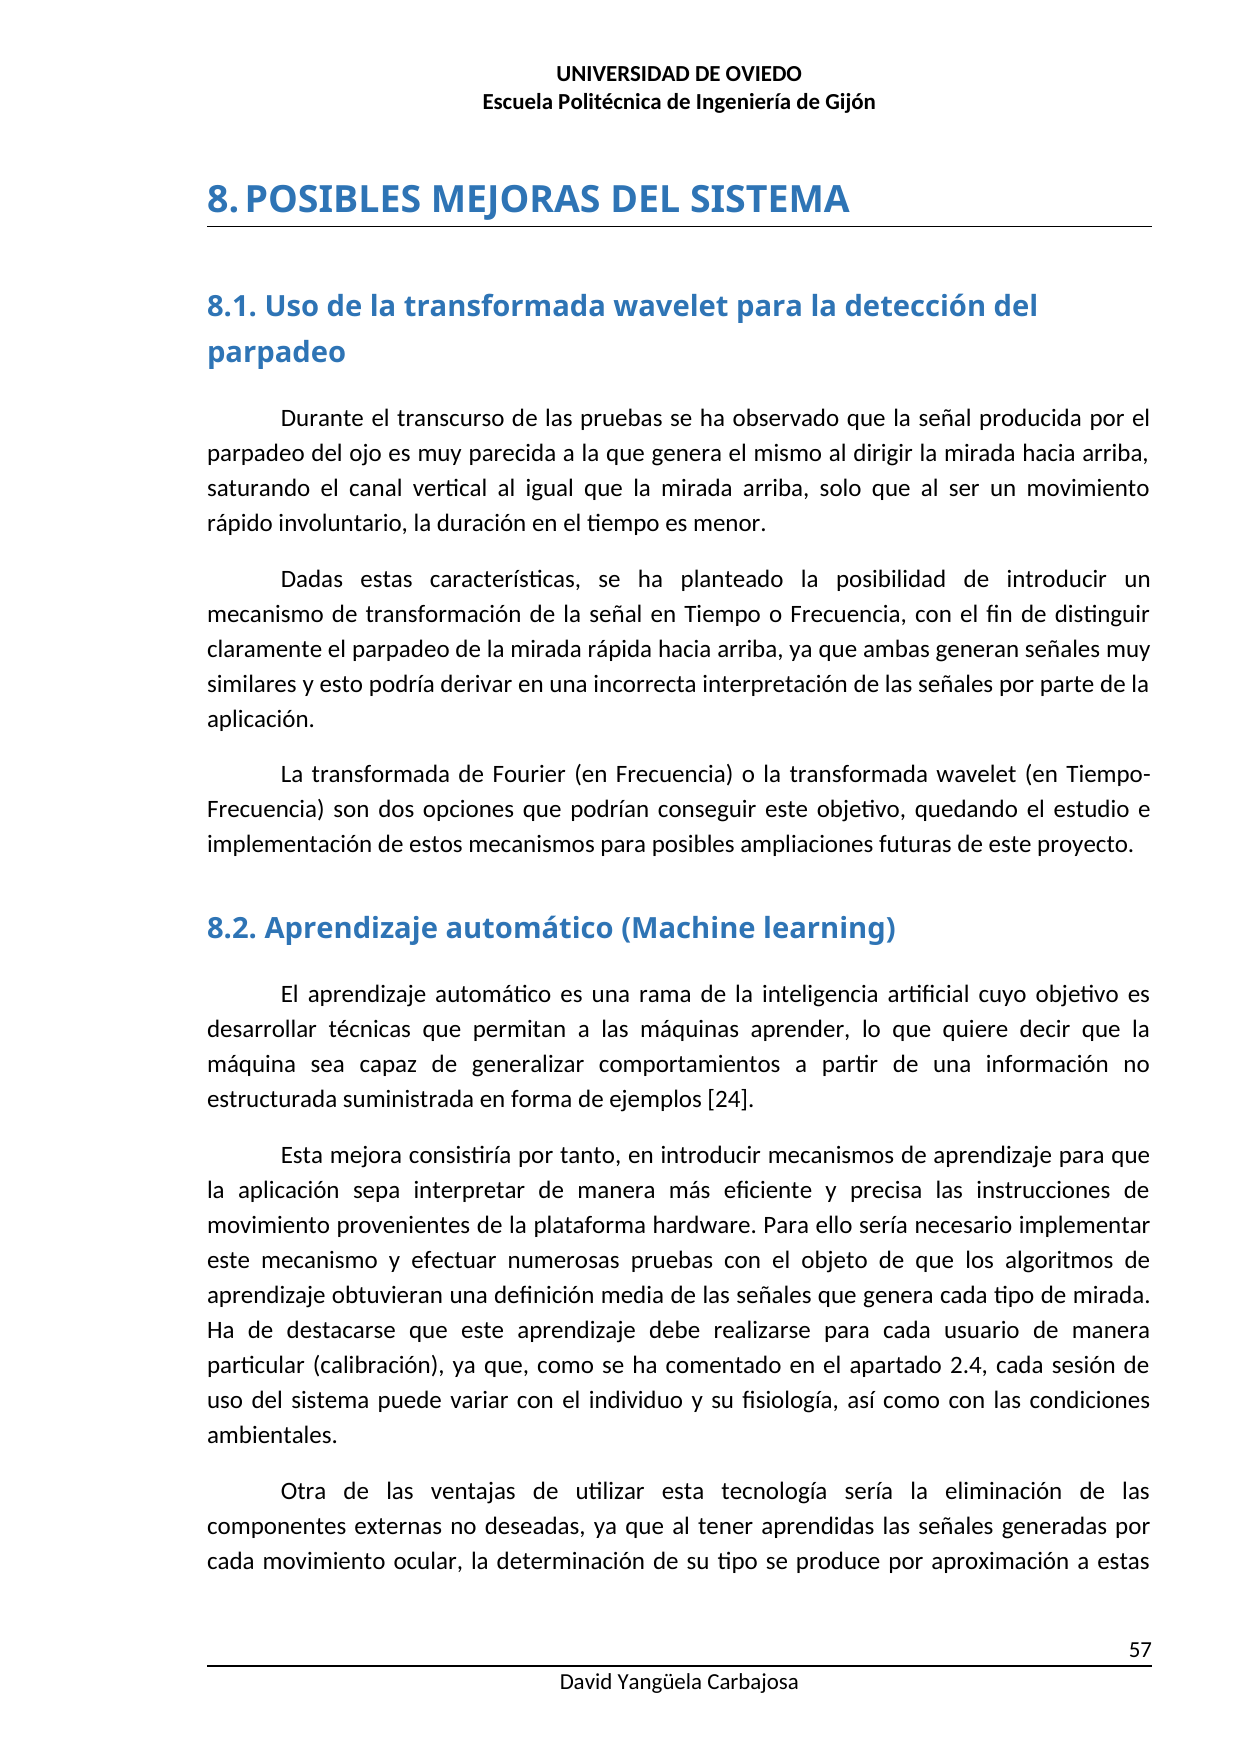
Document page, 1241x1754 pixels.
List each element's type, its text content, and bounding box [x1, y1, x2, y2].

subtitle POSIBLES MEJORAS DEL SISTEMA [207, 173, 1152, 226]
text Esta mejora consistiría por tanto, en introducir mecanismos de aprendizaje para que la aplicación sepa interpretar de manera más eficiente y precisa las instrucciones de movimiento provenientes de la plataforma hardware. Para ello sería necesario implementar este mecanismo y efectuar numerosas pruebas con el objeto de que los algoritmos de aprendizaje obtuvieran una definición media de las señales que genera cada tipo de mirada. Ha de destacarse que este aprendizaje debe realizarse para cada usuario de manera particular (calibración), ya que, como se ha comentado en el apartado 2.4, cada sesión de uso del sistema puede variar con el individuo y su fisiología, así como con las condiciones ambientales. [207, 1139, 1152, 1450]
text El aprendizaje automático es una rama de la inteligencia artificial cuyo objetivo es desarrollar técnicas que permitan a las máquinas aprender, lo que quiere decir que la máquina sea capaz de generalizar comportamientos a partir de una información no estructurada suministrada en forma de ejemplos [24]. [207, 978, 1152, 1114]
text La transformada de Fourier (en Frecuencia) o la transformada wavelet (en Tiempo-Frecuencia) son dos opciones que podrían conseguir este objetivo, quedando el estudio e implementación de estos mecanismos para posibles ampliaciones futuras de este proyecto. [207, 759, 1152, 859]
subtitle 8.2. Aprendizaje automático (Machine learning) [207, 908, 1152, 947]
subtitle 8.1. Uso de la transformada wavelet para la detección del parpadeo [207, 286, 1152, 371]
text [207, 1475, 1152, 1576]
text Durante el transcurso de las pruebas se ha observado que la señal producida por el parpadeo del ojo es muy parecida a la que genera el mismo al dirigir la mirada hacia arriba, saturando el canal vertical al igual que la mirada arriba, solo que al ser un movimiento rápido involuntario, la duración en el tiempo es menor. [207, 402, 1152, 537]
text Dadas estas características, se ha planteado la posibilidad de introducir un mecanismo de transformación de la señal en Tiempo o Frecuencia, con el fin de distinguir claramente el parpadeo de la mirada rápida hacia arriba, ya que ambas generan señales muy similares y esto podría derivar en una incorrecta interpretación de las señales por parte de la aplicación. [207, 563, 1152, 733]
